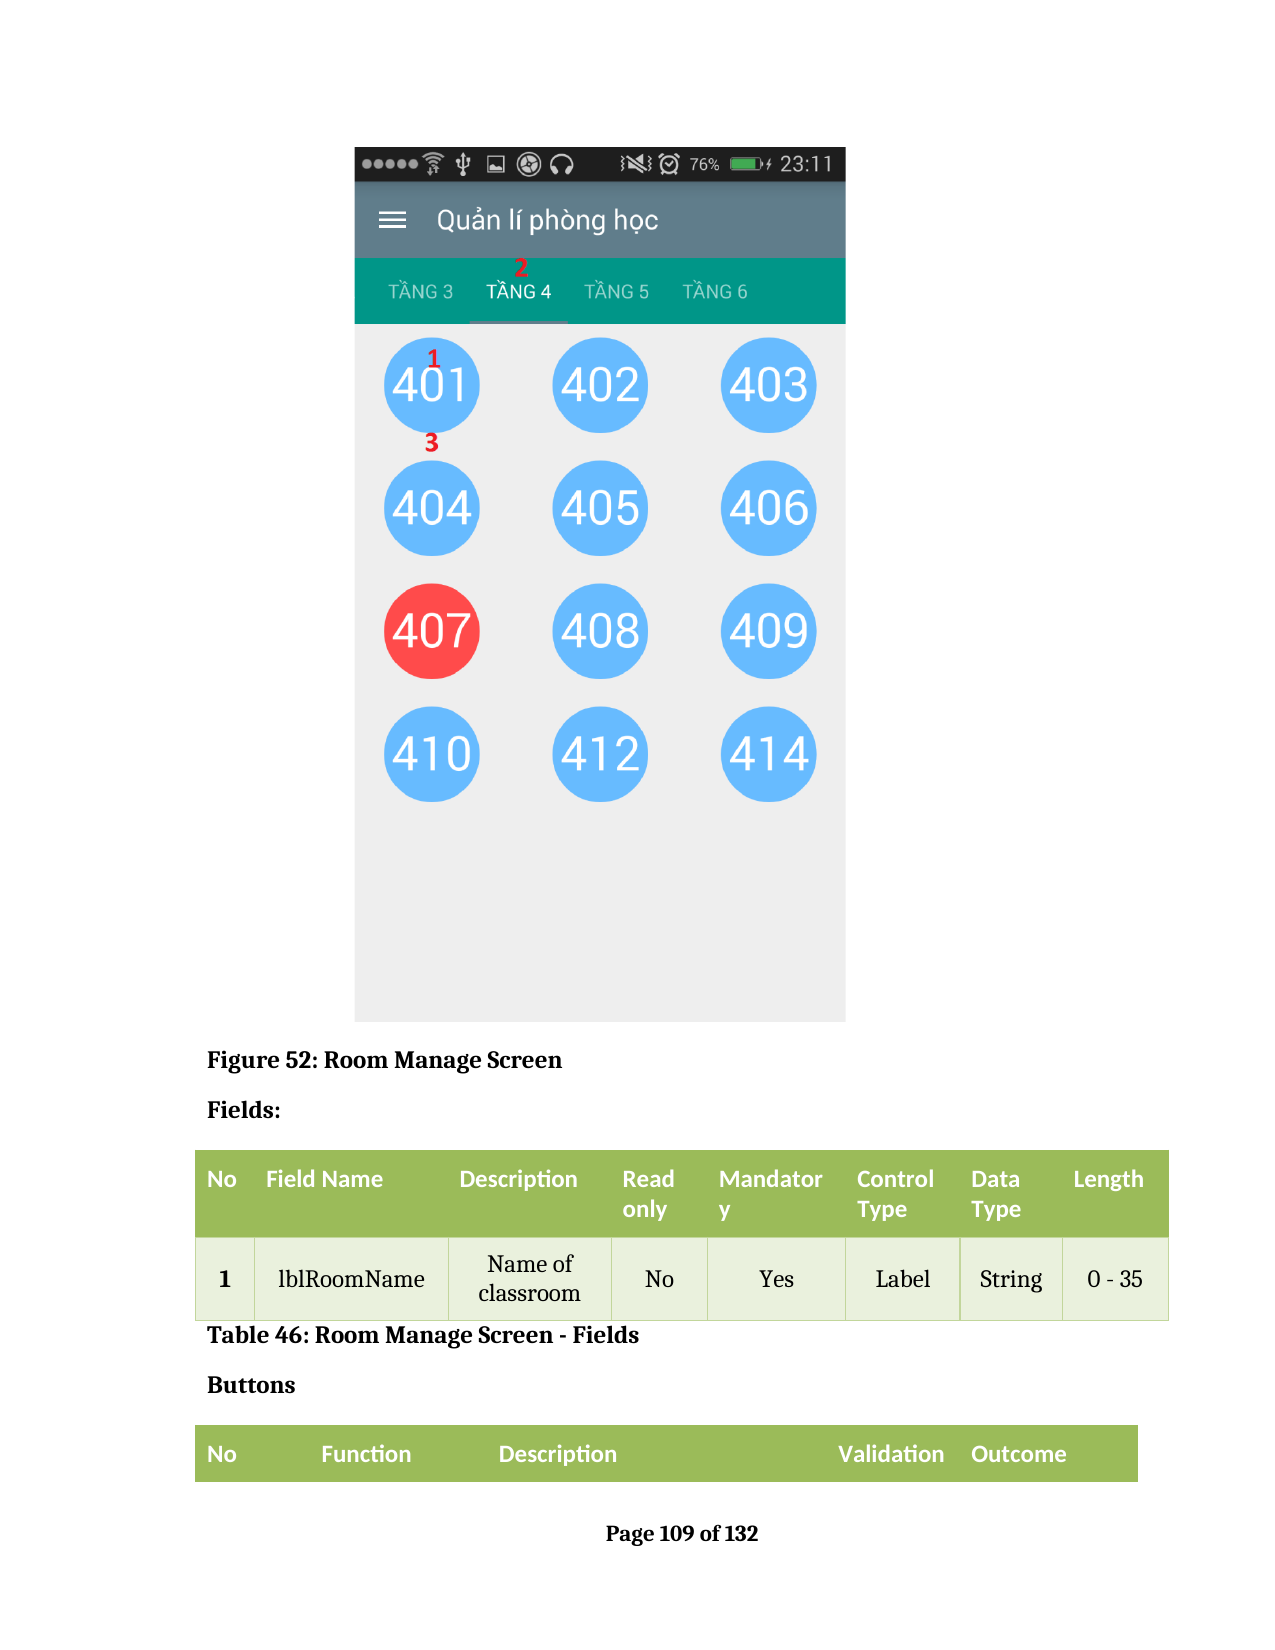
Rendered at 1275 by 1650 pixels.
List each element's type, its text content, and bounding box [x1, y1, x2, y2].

table_header No [196, 1426, 310, 1481]
table_cell lblRoomName [255, 1238, 448, 1320]
table_header Field Name [255, 1151, 448, 1237]
picture [354, 147, 846, 1022]
table_header Read only [612, 1151, 707, 1237]
table_header Length [1063, 1151, 1168, 1237]
text Fields: [207, 1096, 1157, 1124]
table_header Validation [827, 1426, 959, 1481]
table_cell Yes [708, 1238, 845, 1320]
table_cell Label [846, 1238, 959, 1320]
text Figure 52: Room Manage Screen [207, 1046, 1157, 1075]
table_cell 0 - 35 [1063, 1238, 1168, 1320]
table_header Mandatory [708, 1151, 845, 1237]
table_cell Name of classroom [449, 1238, 611, 1320]
table_header Control Type [846, 1151, 959, 1237]
table_header Function [311, 1426, 487, 1481]
table_header Data Type [961, 1151, 1062, 1237]
table_cell No [612, 1238, 707, 1320]
text Buttons [207, 1371, 1157, 1399]
table_cell 1 [196, 1238, 254, 1320]
table_header Outcome [960, 1426, 1137, 1481]
table_header Description [488, 1426, 826, 1481]
table_header No [196, 1151, 254, 1237]
text Table 46: Room Manage Screen - Fields [207, 1321, 1157, 1350]
table_cell String [961, 1238, 1062, 1320]
table_header Description [449, 1151, 611, 1237]
